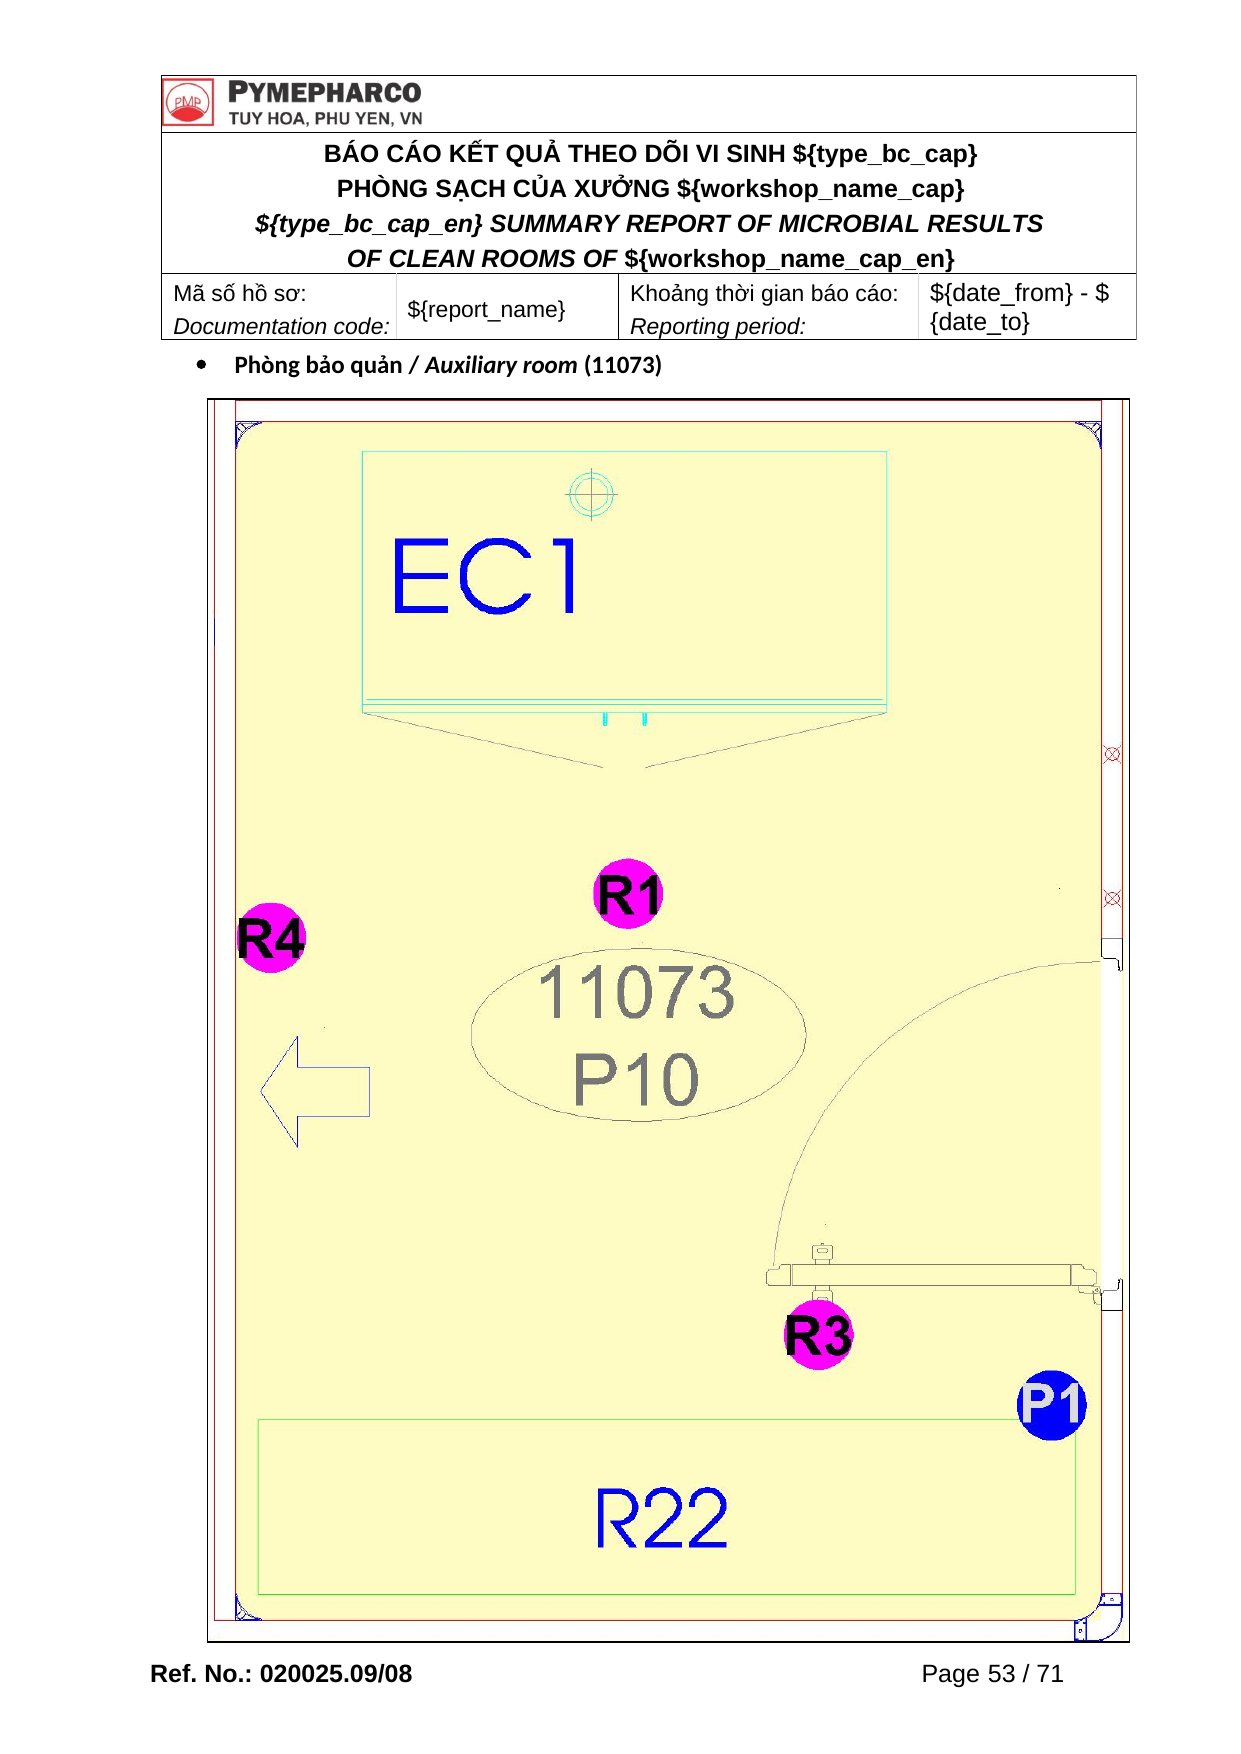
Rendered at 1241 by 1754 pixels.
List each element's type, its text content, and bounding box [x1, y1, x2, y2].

list Phòng bảo quản / Auxiliary room (11073) [197, 349, 1131, 379]
picture [208, 400, 1129, 1641]
picture [162, 78, 422, 127]
